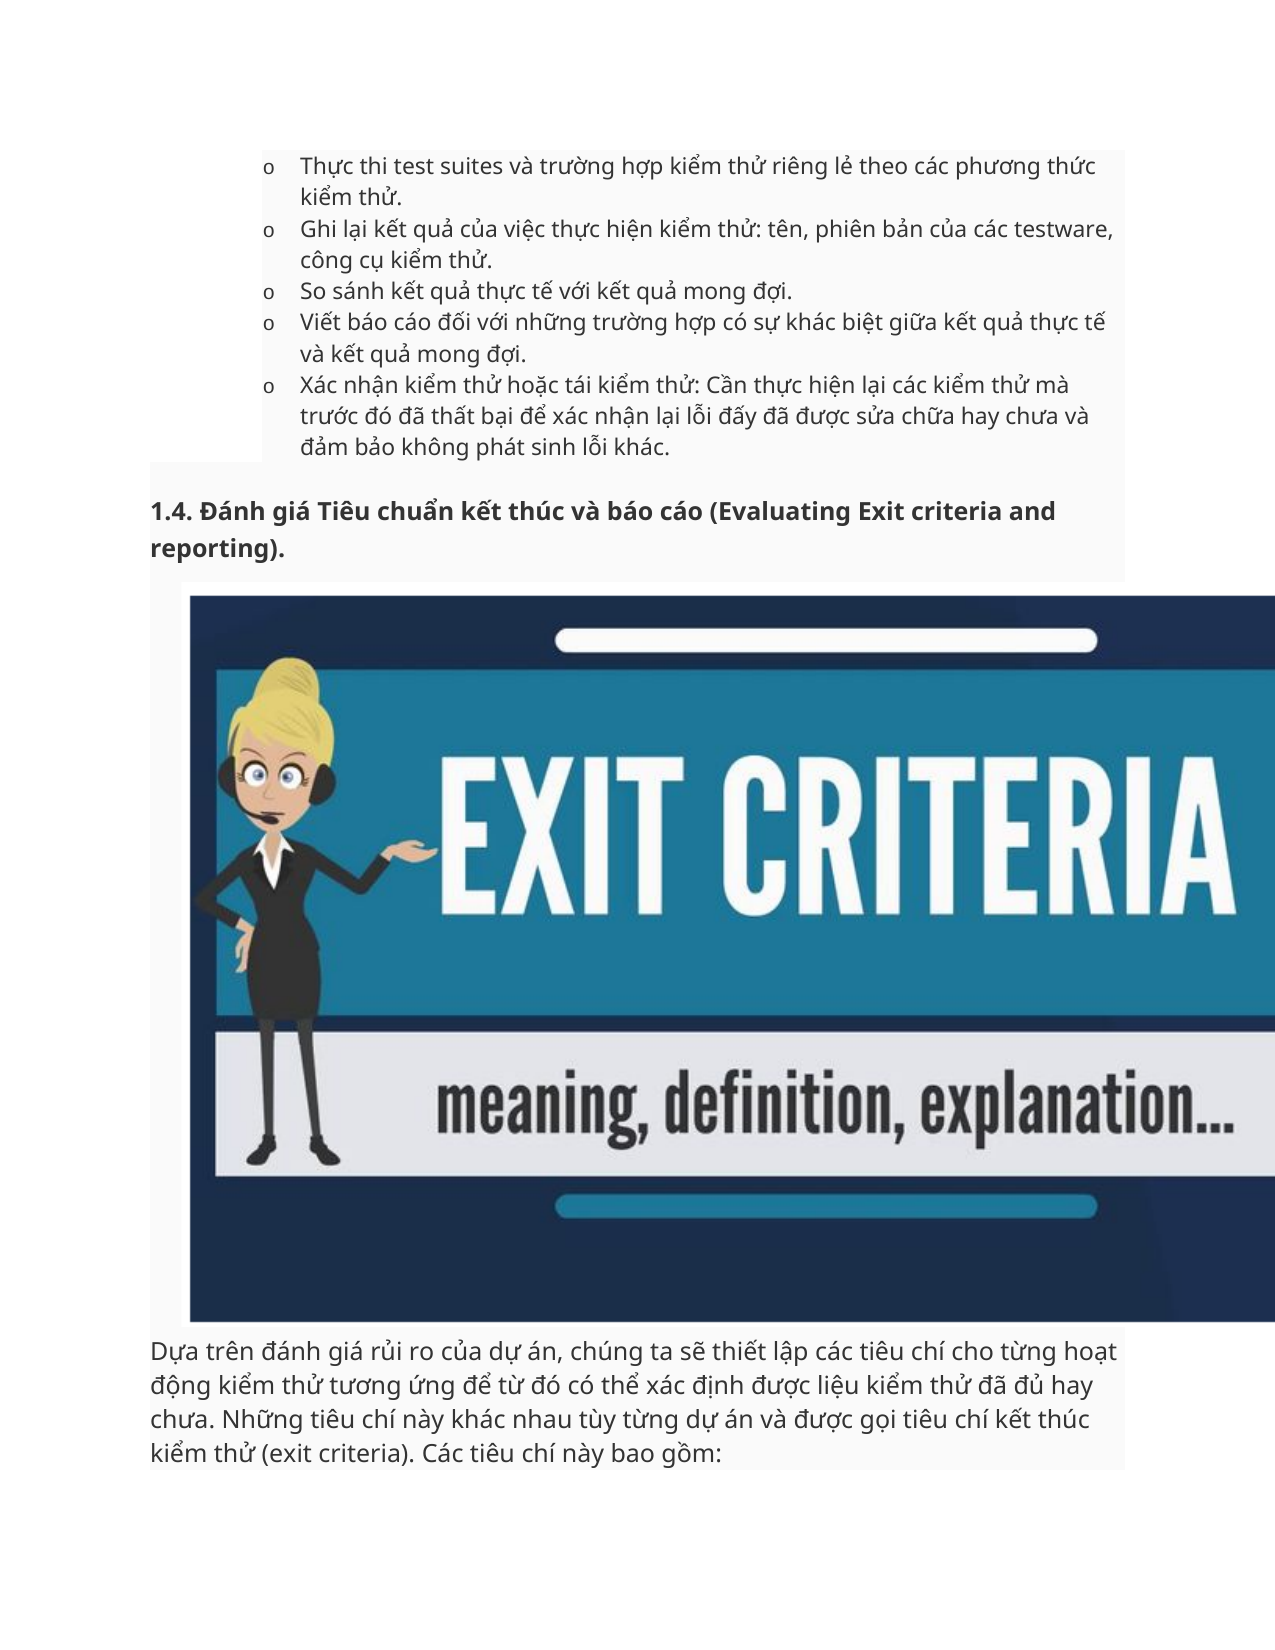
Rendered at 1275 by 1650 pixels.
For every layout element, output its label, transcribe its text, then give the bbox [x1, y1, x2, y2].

list Viết báo cáo đối với những trường hợp có sự khác biệt giữa kết quả thực tế và kết quả mong đợi. [262, 306, 1125, 369]
picture [181, 582, 1275, 1327]
subtitle 1.4. Đánh giá Tiêu chuẩn kết thúc và báo cáo (Evaluating Exit criteria and reporting). [150, 494, 1125, 564]
list So sánh kết quả thực tế với kết quả mong đợi. [262, 275, 1125, 306]
list Thực thi test suites và trường hợp kiểm thử riêng lẻ theo các phương thức kiểm thử. [262, 150, 1125, 212]
list Ghi lại kết quả của việc thực hiện kiểm thử: tên, phiên bản của các testware, công cụ kiểm thử. [262, 212, 1125, 275]
list Xác nhận kiểm thử hoặc tái kiểm thử: Cần thực hiện lại các kiểm thử mà trước đó đã thất bại để xác nhận lại lỗi đấy đã được sửa chữa hay chưa và đảm bảo không phát sinh lỗi khác. [262, 369, 1125, 462]
